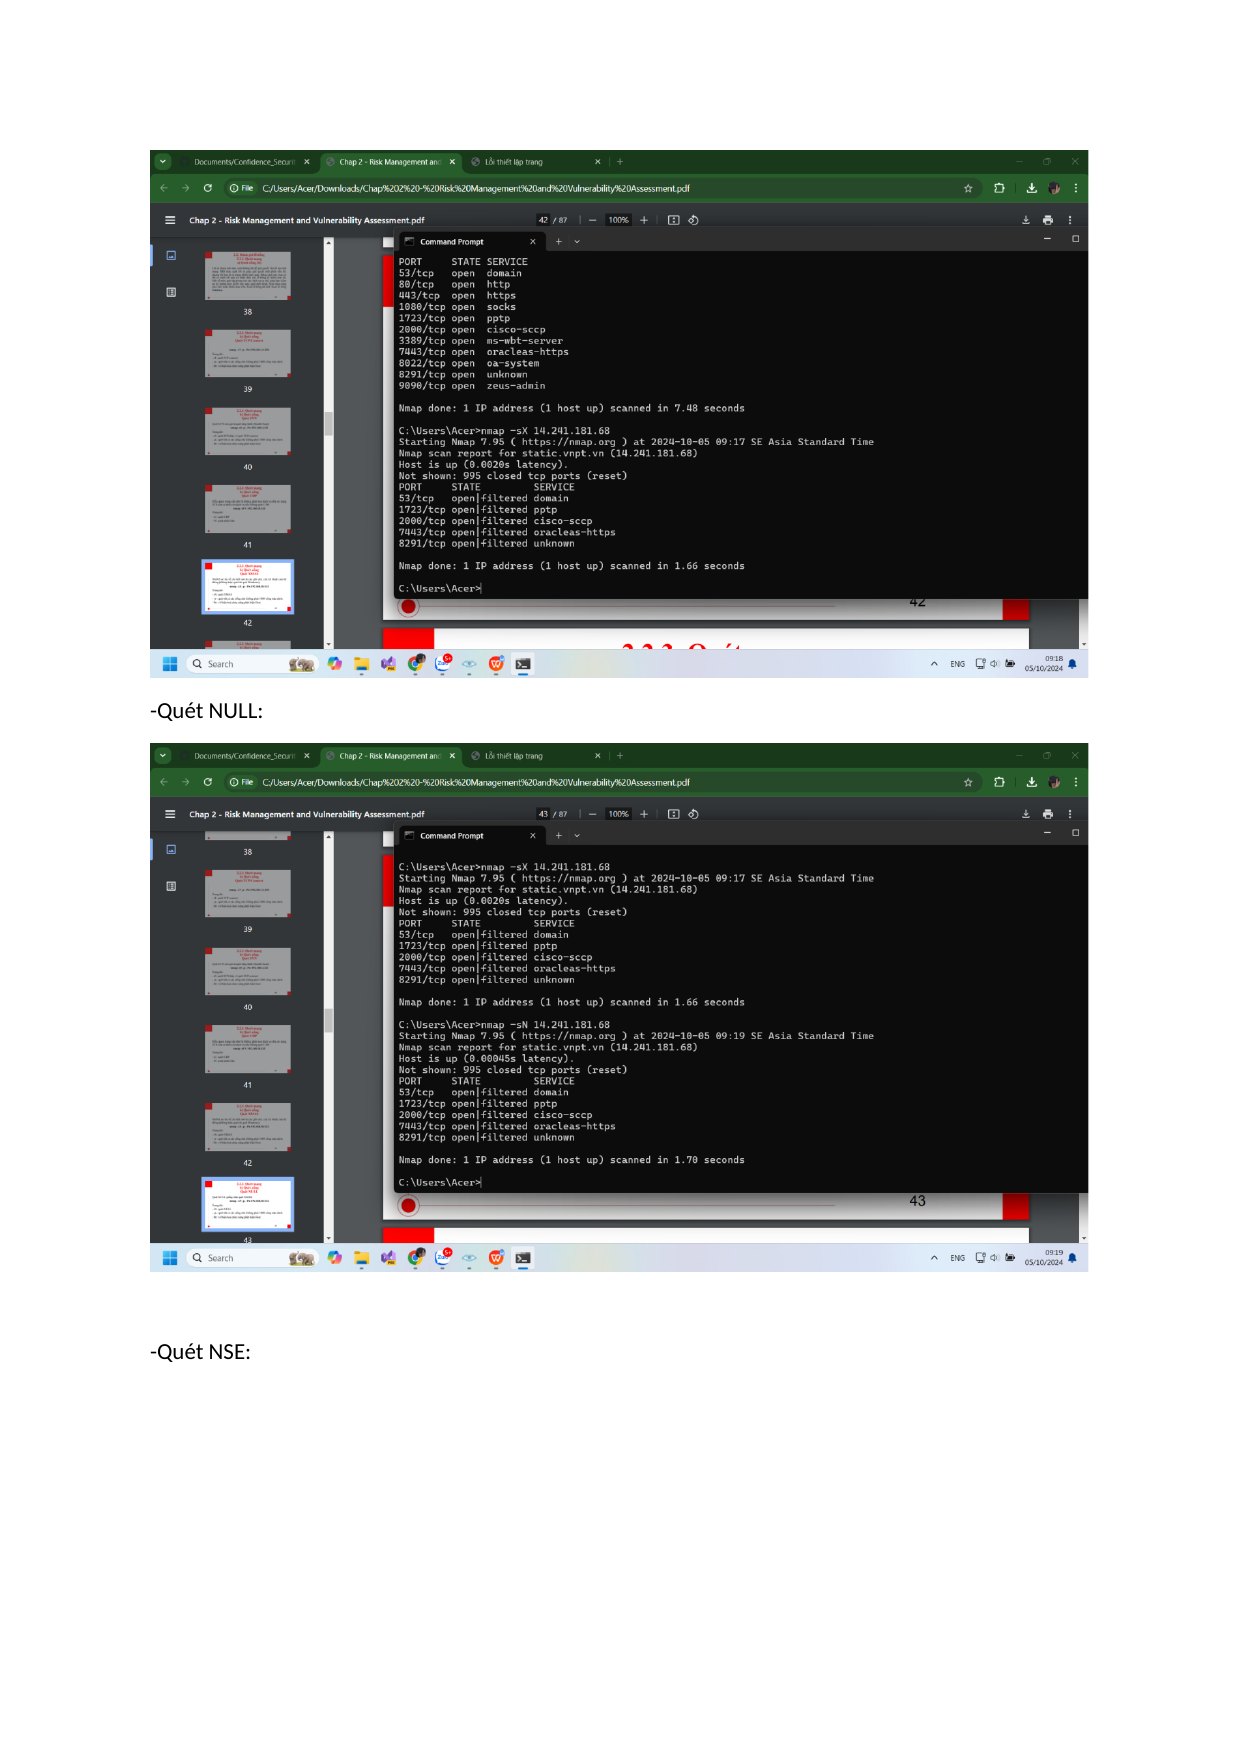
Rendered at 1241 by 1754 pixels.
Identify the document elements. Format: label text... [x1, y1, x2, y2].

list -Quét NSE: [150, 1337, 1090, 1365]
picture [150, 743, 1089, 1272]
list -Quét NULL: [150, 697, 1090, 725]
picture [150, 150, 1089, 678]
